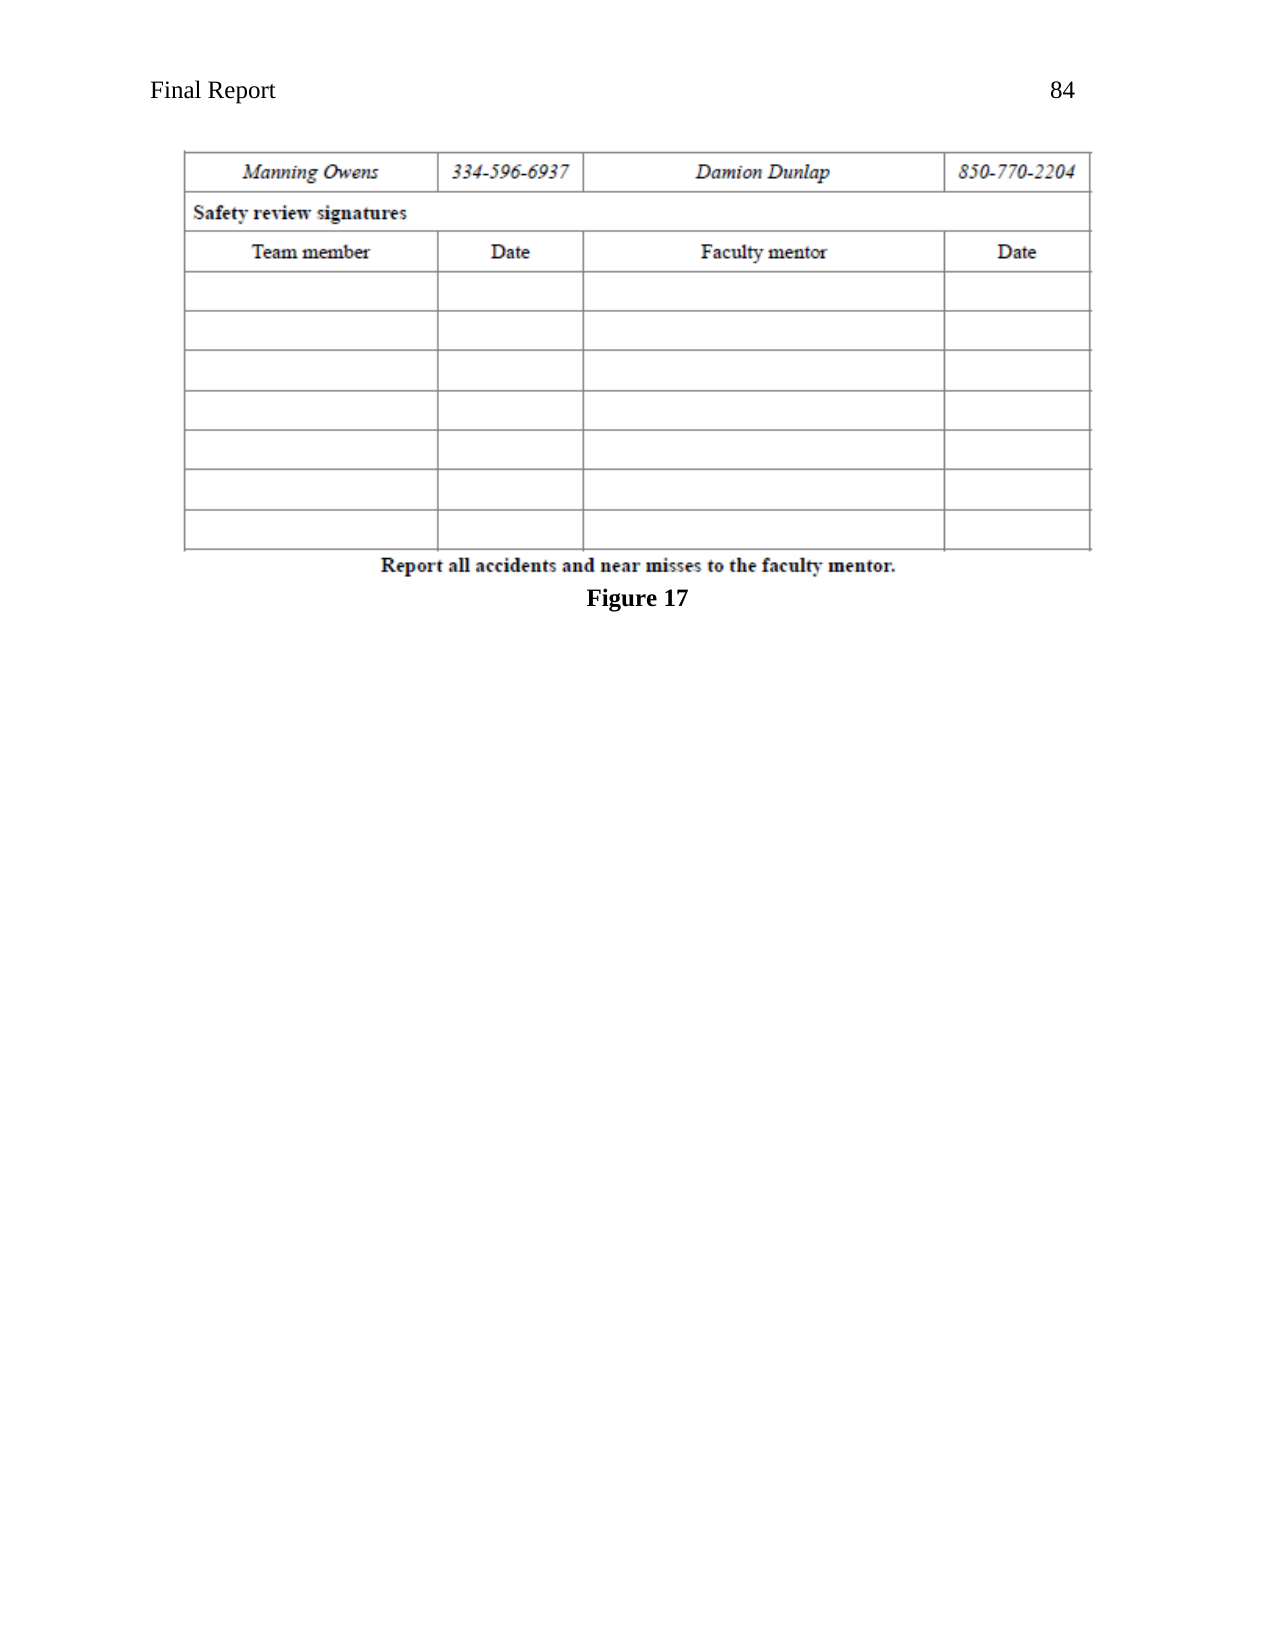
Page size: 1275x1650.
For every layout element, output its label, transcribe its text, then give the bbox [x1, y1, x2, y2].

picture [181, 150, 1094, 580]
text Figure 17 [150, 583, 1125, 612]
